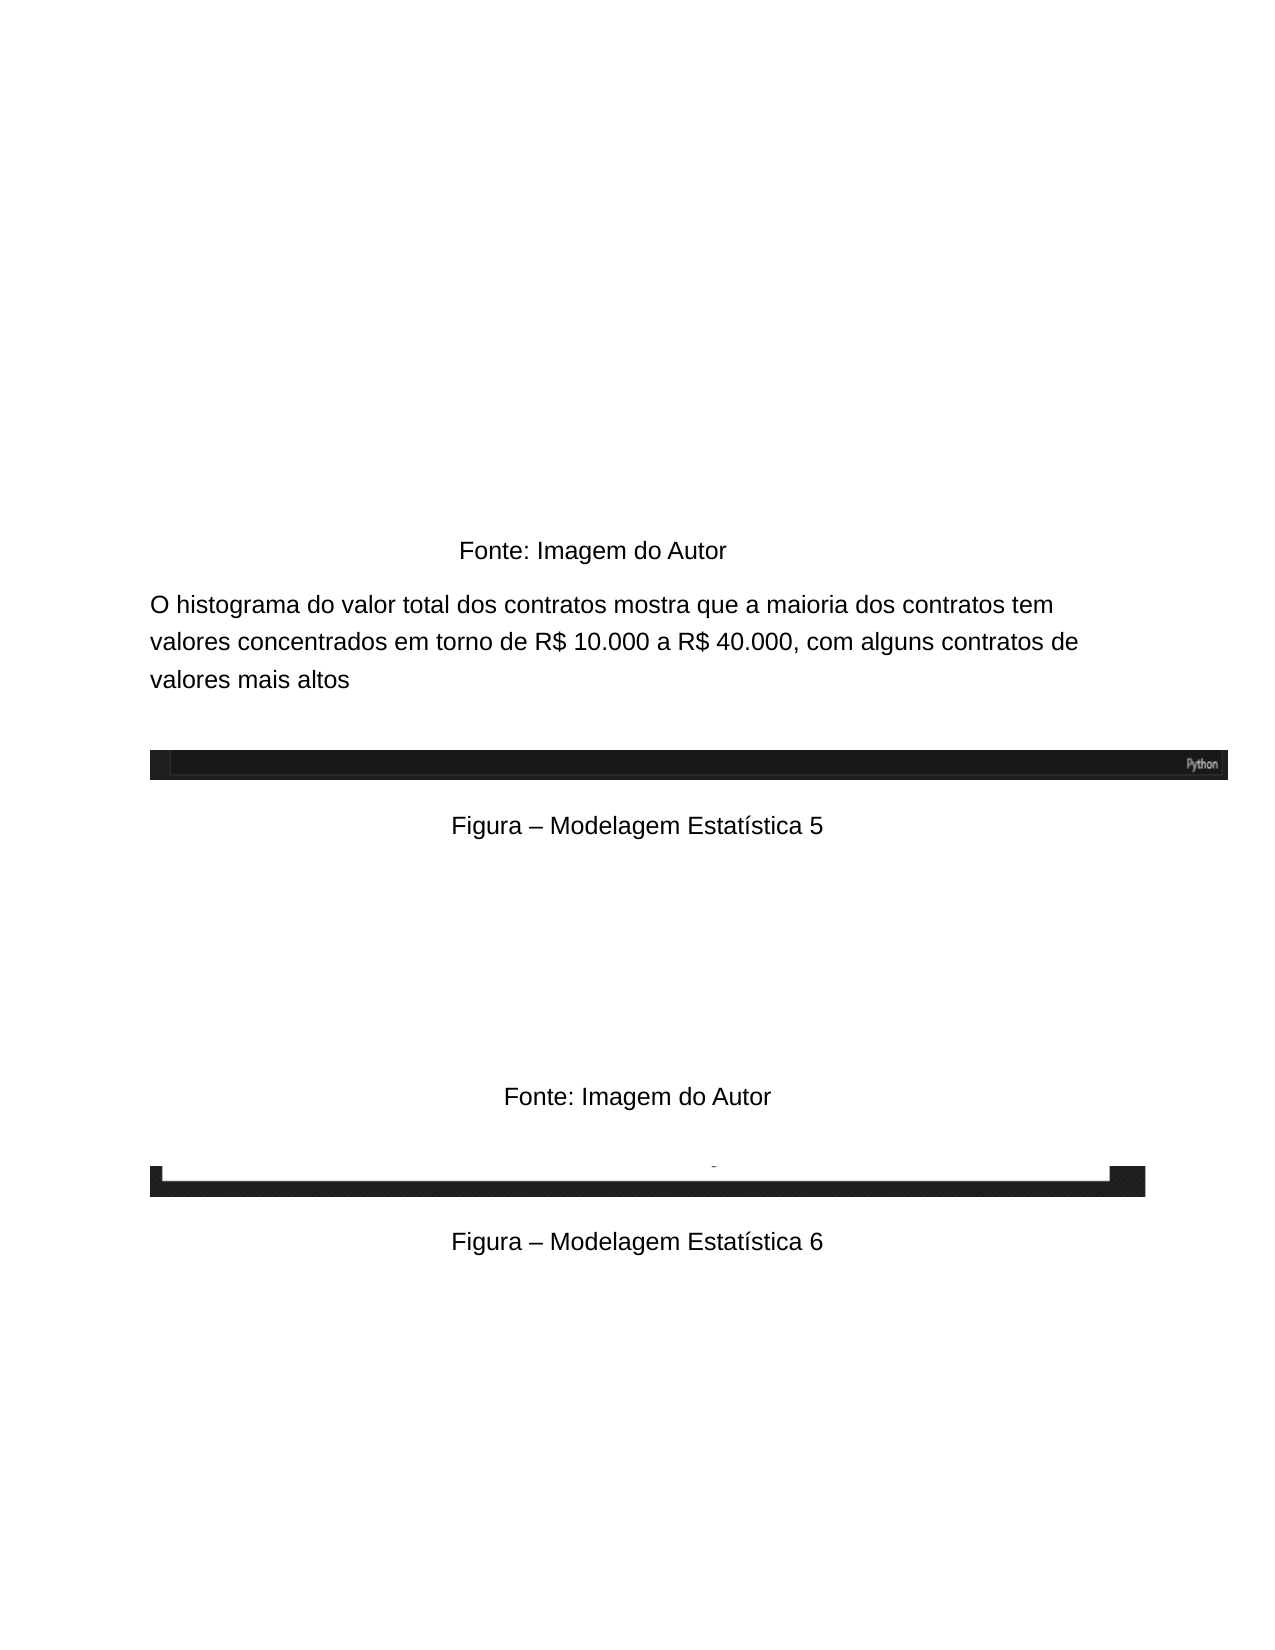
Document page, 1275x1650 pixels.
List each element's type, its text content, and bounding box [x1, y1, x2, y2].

text Figura – Modelagem Estatística 5 [150, 780, 1125, 842]
text Figura – Modelagem Estatística 6 [150, 1197, 1125, 1258]
text O histograma do valor total dos contratos mostra que a maioria dos contratos tem valores concentrados em torno de R$ 10.000 a R$ 40.000, com alguns contratos de valores mais altos [150, 583, 1125, 696]
text Fonte: Imagem do Autor [150, 1075, 1125, 1112]
text Fonte: Imagem do Autor [150, 529, 1125, 567]
